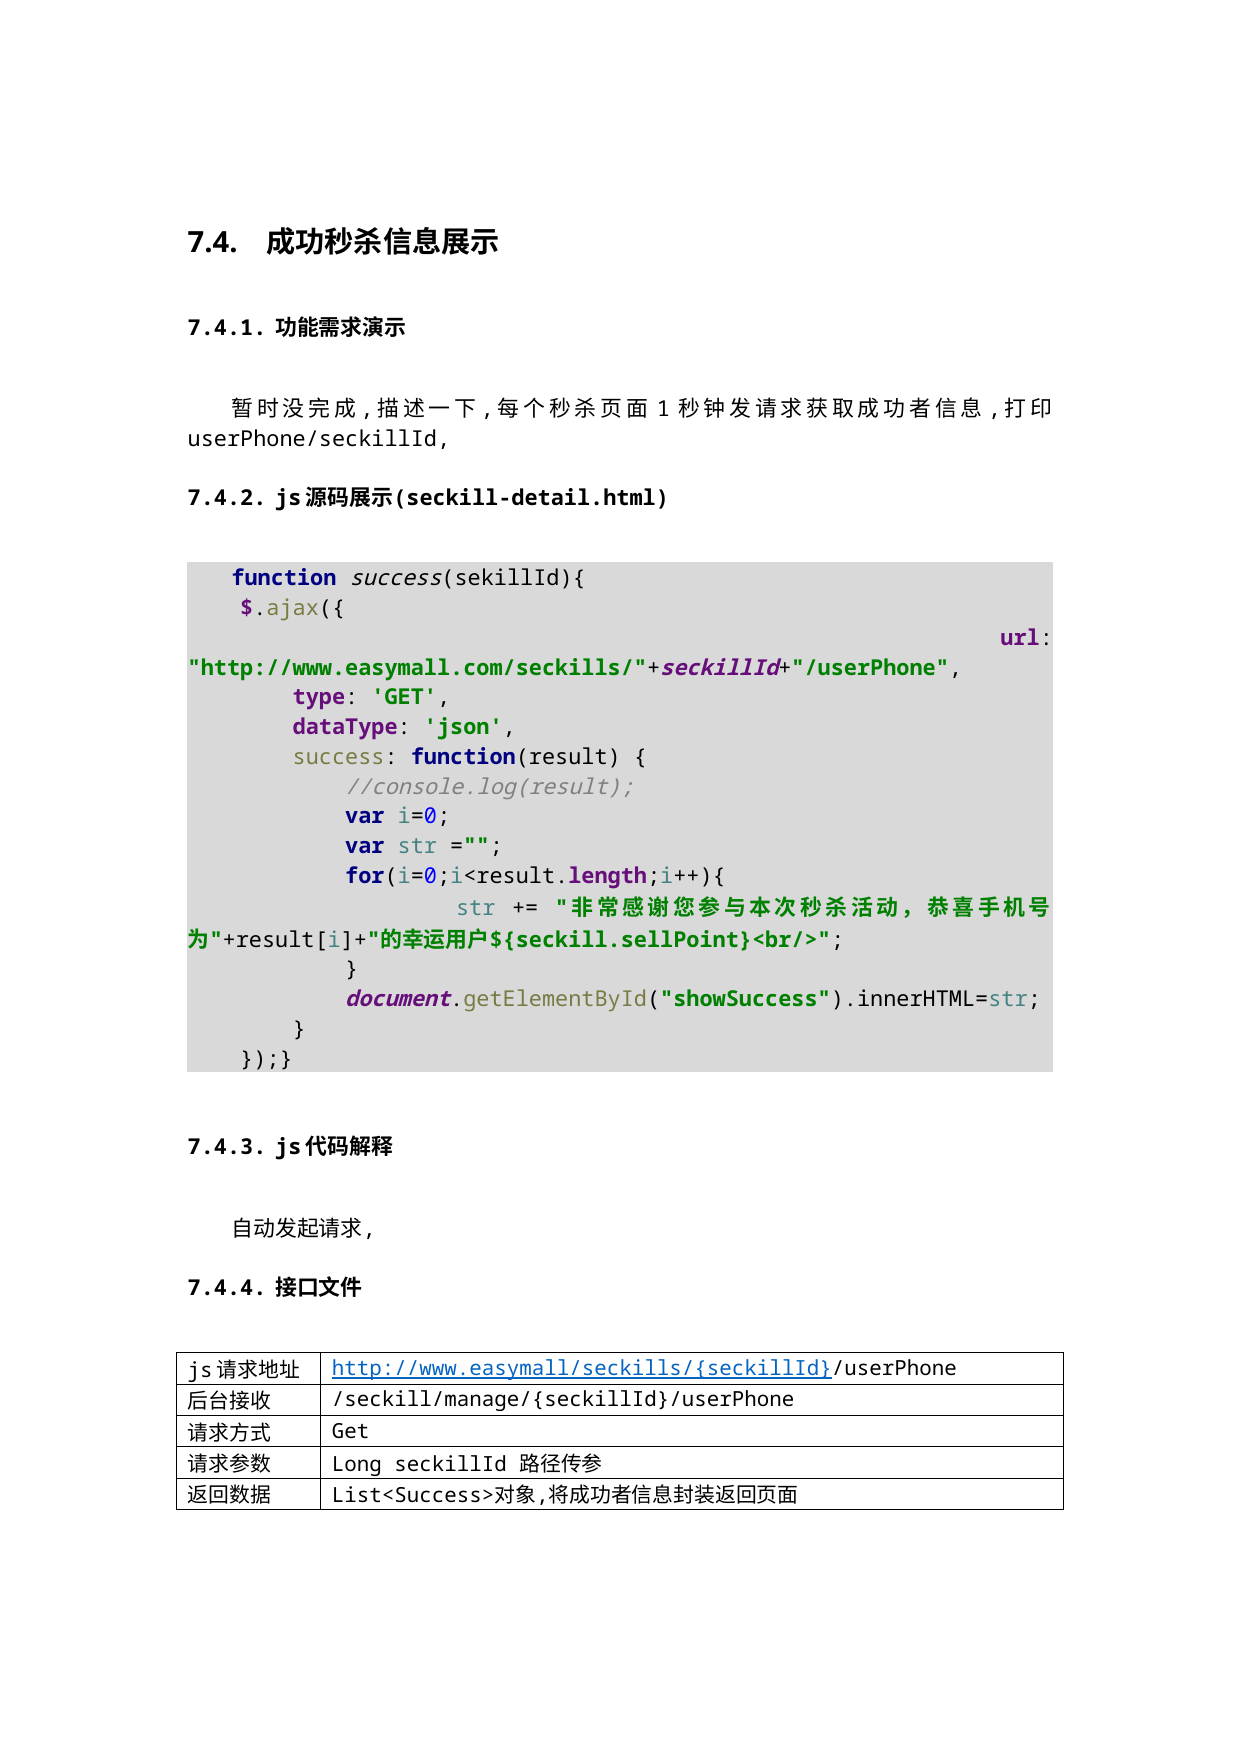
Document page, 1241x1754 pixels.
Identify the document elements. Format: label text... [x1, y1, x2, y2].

text function success(sekillId){ $.ajax({ url: "http://www.easymall.com/seckills/"+seckillId+"/userPhone", type: 'GET', dataType: 'json', success: function(result) { //console.log(result); var i=0; var str =""; for(i=0;i<result.length;i++){ str += "非常感谢您参与本次秒杀活动，恭喜手机号为"+result[i]+"的幸运用户${seckill.sellPoint}<br/>"; } document.getElementById("showSuccess").innerHTML=str; } });} [187, 562, 1053, 1072]
table_cell 返回数据 [177, 1479, 320, 1509]
table_cell /seckill/manage/{seckillId}/userPhone [321, 1385, 1063, 1415]
subtitle js源码展示(seckill-detail.html) [187, 480, 1053, 512]
table_cell Get [321, 1416, 1063, 1446]
table_cell List<Success>对象,将成功者信息封装返回页面 [321, 1479, 1063, 1509]
table_cell 后台接收 [177, 1385, 320, 1415]
table_cell 请求方式 [177, 1416, 320, 1446]
text 暂时没完成,描述一下,每个秒杀页面1秒钟发请求获取成功者信息,打印userPhone/seckillId, [187, 391, 1053, 453]
table_header js请求地址 [177, 1353, 320, 1383]
table_cell 请求参数 [177, 1447, 320, 1477]
table_header http://www.easymall/seckills/{seckillId}/userPhone [321, 1353, 1063, 1383]
subtitle js代码解释 [187, 1129, 1053, 1161]
text 自动发起请求, [187, 1211, 1053, 1243]
subtitle 功能需求演示 [187, 309, 1053, 341]
subtitle 接口文件 [187, 1270, 1053, 1302]
table_cell Long seckillId 路径传参 [321, 1447, 1063, 1477]
subtitle 成功秒杀信息展示 [187, 219, 1053, 261]
